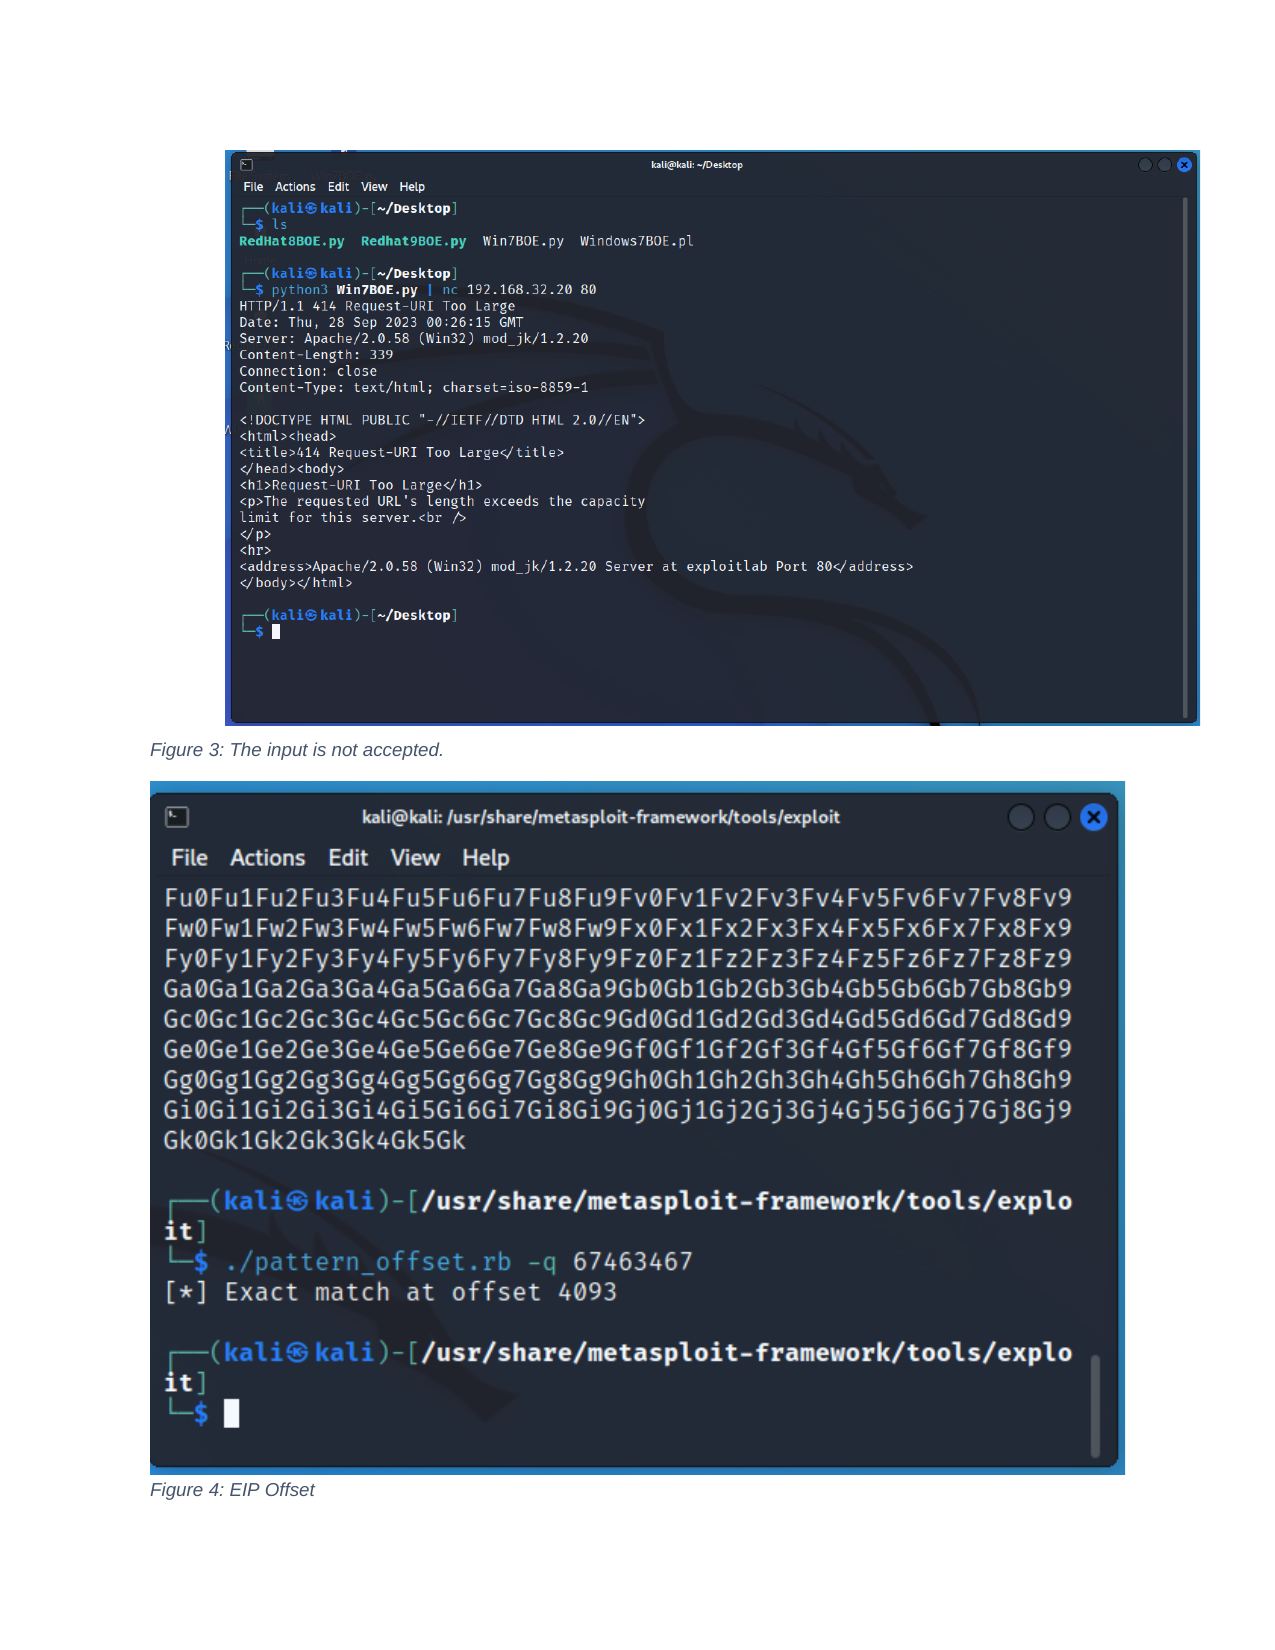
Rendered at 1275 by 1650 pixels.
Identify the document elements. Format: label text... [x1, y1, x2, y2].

text Figure 4: EIP Offset [150, 1478, 1125, 1500]
picture [150, 781, 1125, 1475]
text Figure 3: The input is not accepted. [150, 739, 1125, 760]
picture [225, 150, 1200, 726]
